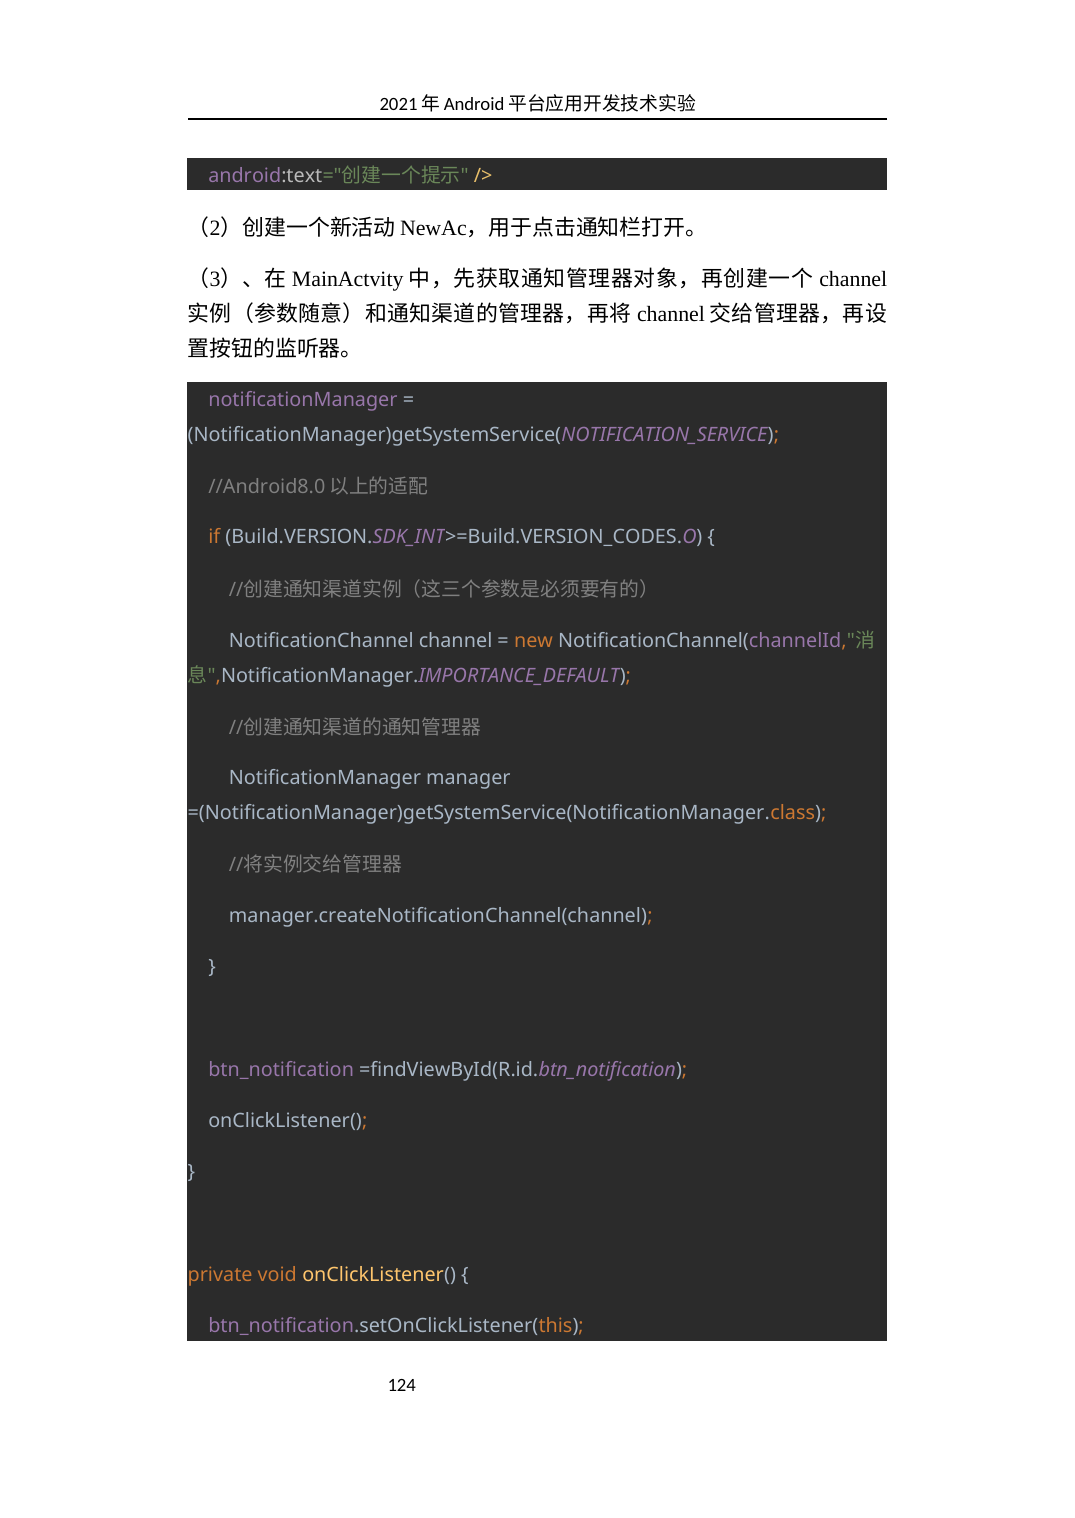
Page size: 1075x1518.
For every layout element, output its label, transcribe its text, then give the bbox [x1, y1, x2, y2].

text NotificationChannel channel = new NotificationChannel(channelId,"消息",NotificationManager.IMPORTANCE_DEFAULT); [187, 623, 887, 690]
text btn_notification.setOnClickListener(this); [187, 1308, 887, 1341]
text private void onClickListener() { [187, 1257, 887, 1290]
text btn_notification =findViewById(R.id.btn_notification); [187, 1052, 887, 1085]
text //将实例交给管理器 [187, 847, 887, 879]
text NotificationManager manager =(NotificationManager)getSystemService(NotificationManager.class); [187, 761, 887, 828]
text manager.createNotificationChannel(channel); [187, 898, 887, 931]
text //创建通知渠道实例（这三个参数是必须要有的） [187, 571, 887, 604]
text } [187, 950, 887, 982]
text //Android8.0以上的适配 [187, 469, 887, 501]
text } [187, 1155, 887, 1187]
text //创建通知渠道的通知管理器 [187, 709, 887, 742]
text android:text="创建一个提示" /> [187, 158, 887, 190]
list 、在MainActvity中，先获取通知管理器对象，再创建一个channel实例（参数随意）和通知渠道的管理器，再将channel交给管理器，再设置按钮的监听器。 [187, 261, 887, 363]
text onClickListener(); [187, 1103, 887, 1136]
text notificationManager = (NotificationManager)getSystemService(NOTIFICATION_SERVICE); [187, 382, 887, 450]
text if (Build.VERSION.SDK_INT>=Build.VERSION_CODES.O) { [187, 520, 887, 553]
list （2）创建一个新活动NewAc，用于点击通知栏打开。 [187, 209, 887, 242]
